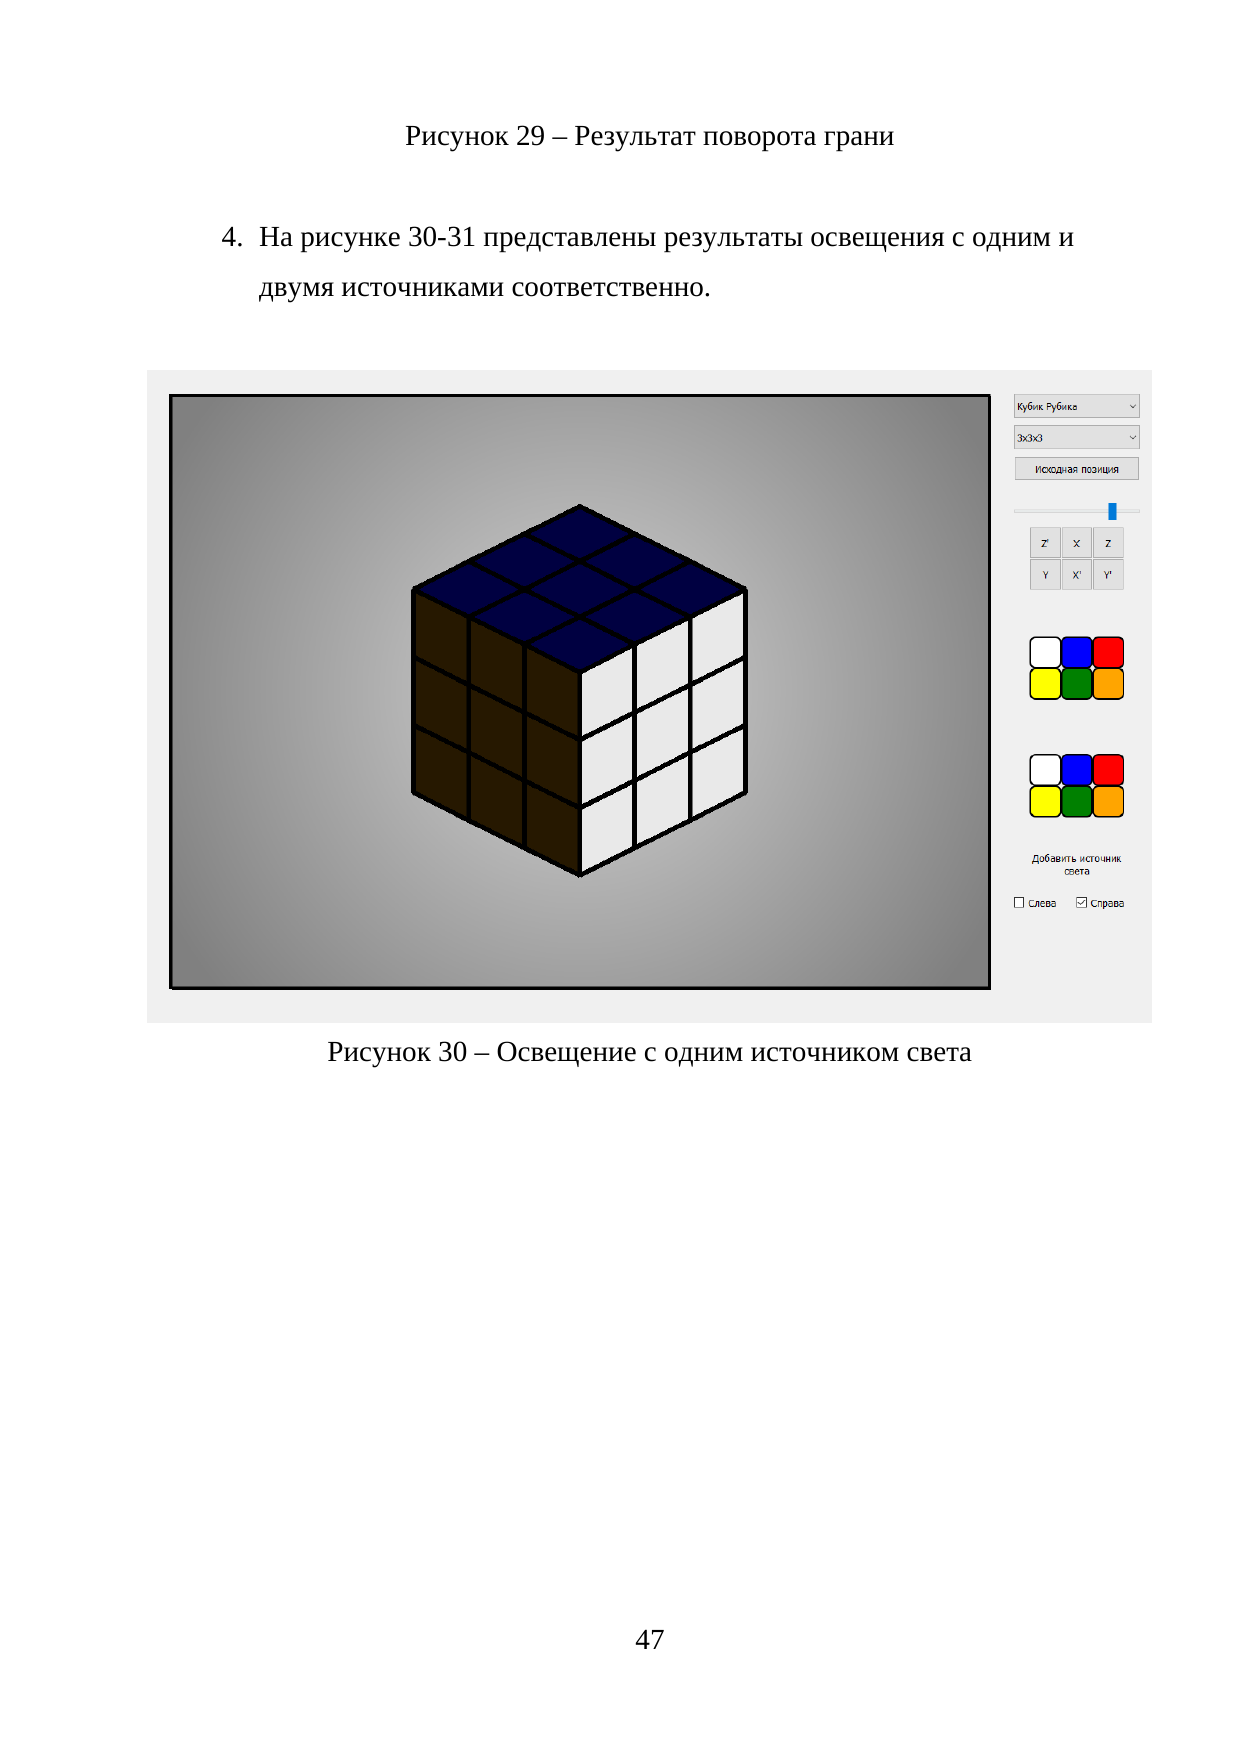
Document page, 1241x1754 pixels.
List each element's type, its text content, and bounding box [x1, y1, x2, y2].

text Рисунок 29 – Результат поворота грани [148, 118, 1152, 152]
list На рисунке 30-31 представлены результаты освещения с одним и двумя источниками соответственно. [221, 219, 1152, 303]
picture [147, 369, 1152, 1023]
text Рисунок 30 – Освещение с одним источником света [148, 1034, 1152, 1068]
